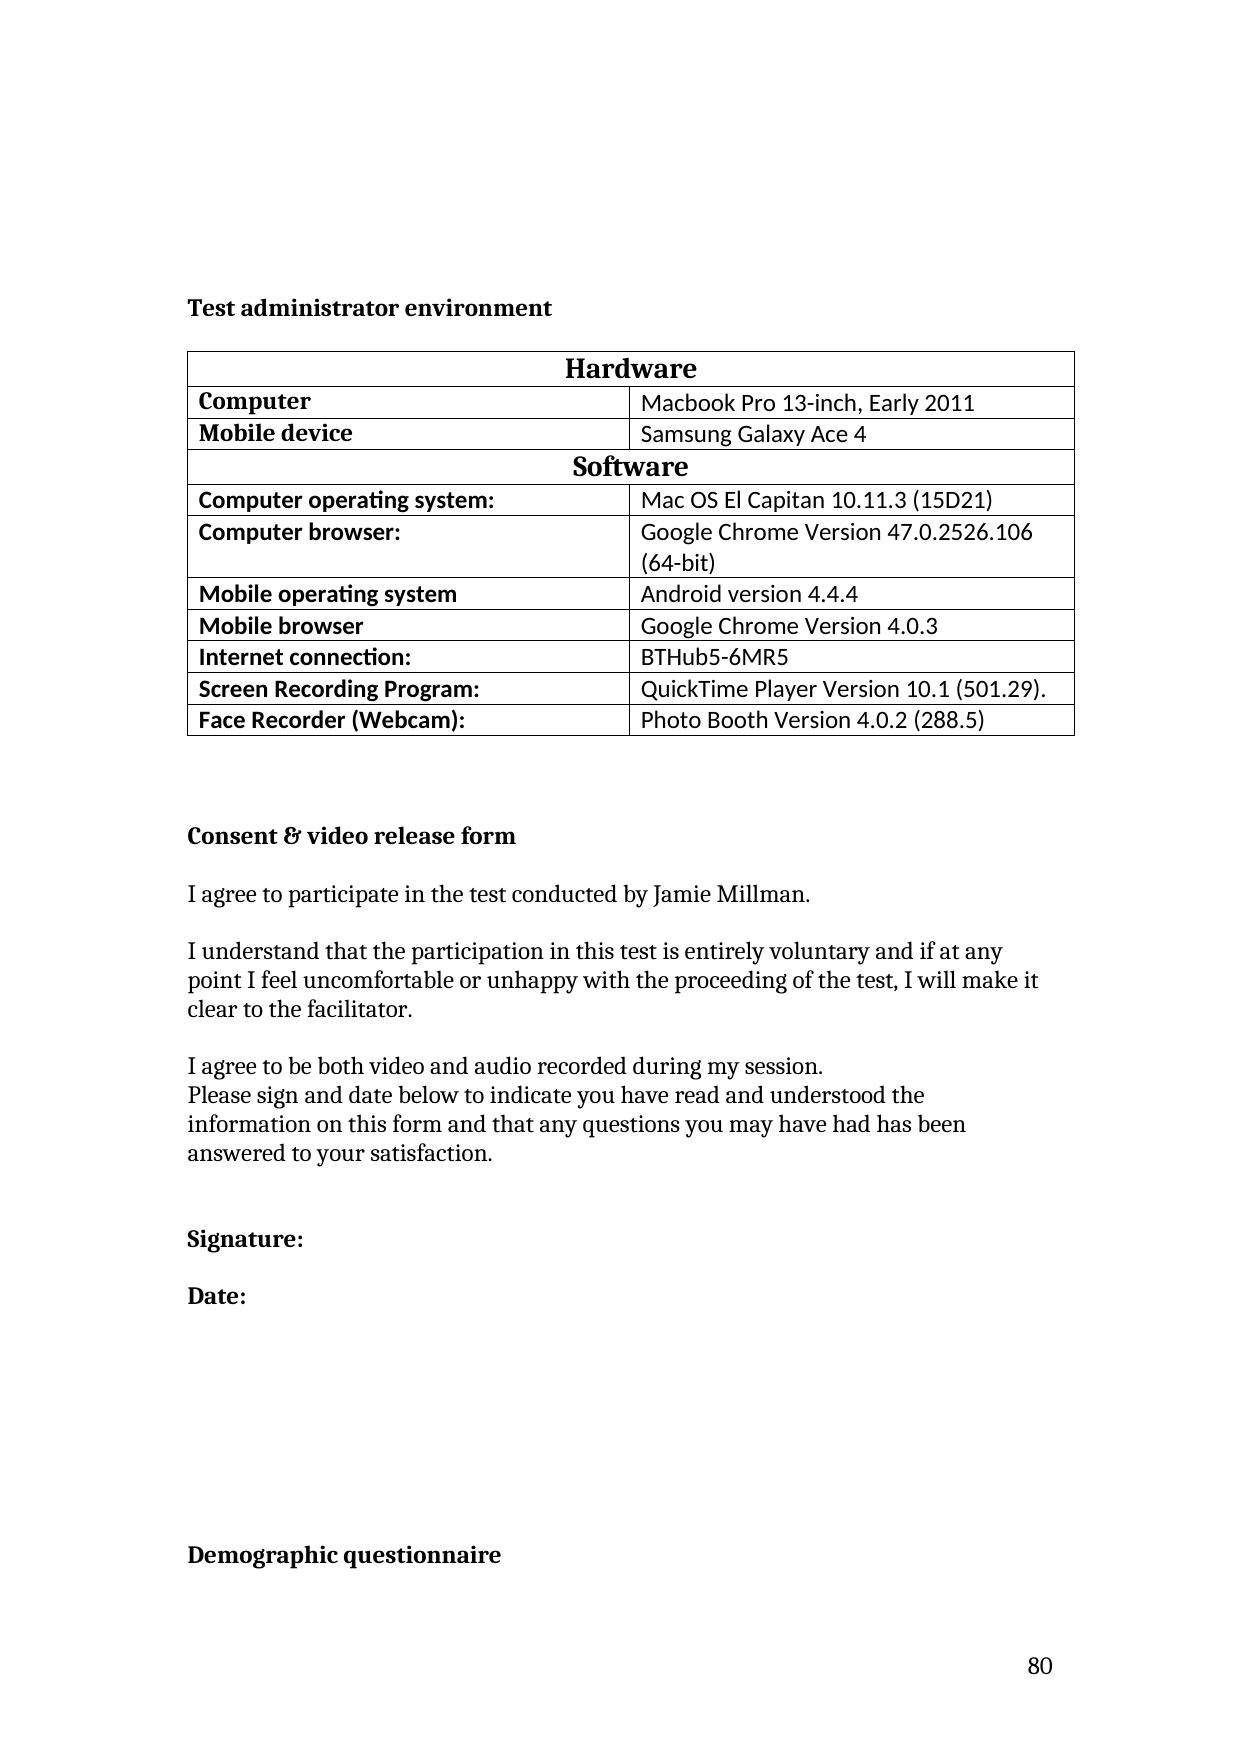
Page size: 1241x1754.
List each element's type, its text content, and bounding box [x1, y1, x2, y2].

table_cell Computer browser: [188, 516, 629, 577]
table_cell Photo Booth Version 4.0.2 (288.5) [630, 705, 1074, 735]
table_header Hardware [188, 352, 1074, 386]
text I agree to be both video and audio recorded during my session. [187, 1052, 1053, 1081]
table_cell Mobile device [188, 419, 629, 449]
table_cell Samsung Galaxy Ace 4 [630, 419, 1074, 449]
table_cell Internet connection: [188, 641, 629, 672]
text Test administrator environment [187, 294, 1053, 322]
table_cell Mobile browser [188, 610, 629, 640]
table_cell Software [188, 450, 1074, 483]
table_cell Face Recorder (Webcam): [188, 705, 629, 735]
table_cell Mobile operating system [188, 578, 629, 609]
table_cell Google Chrome Version 47.0.2526.106 (64-bit) [630, 516, 1074, 577]
table_cell Computer operating system: [188, 485, 629, 515]
text Consent & video release form [187, 822, 1053, 851]
table_cell QuickTime Player Version 10.1 (501.29). [630, 673, 1074, 703]
table_cell Screen Recording Program: [188, 673, 629, 703]
table_cell Macbook Pro 13-inch, Early 2011 [630, 387, 1074, 417]
text I understand that the participation in this test is entirely voluntary and if at any point I feel uncomfortable or unhappy with the proceeding of the test, I will make it clear to the facilitator. [187, 937, 1053, 1023]
table_cell Android version 4.4.4 [630, 578, 1074, 609]
table_cell Google Chrome Version 4.0.3 [630, 610, 1074, 640]
text Date: [187, 1282, 1053, 1311]
text Demographic questionnaire [187, 1541, 1053, 1570]
table_cell BTHub5-6MR5 [630, 641, 1074, 672]
text Signature: [187, 1225, 1053, 1253]
text Please sign and date below to indicate you have read and understood the information on this form and that any questions you may have had has been answered to your satisfaction. [187, 1081, 1053, 1167]
text I agree to participate in the test conducted by Jamie Millman. [187, 880, 1053, 908]
table_cell Mac OS El Capitan 10.11.3 (15D21) [630, 485, 1074, 515]
table_cell Computer [188, 387, 629, 417]
